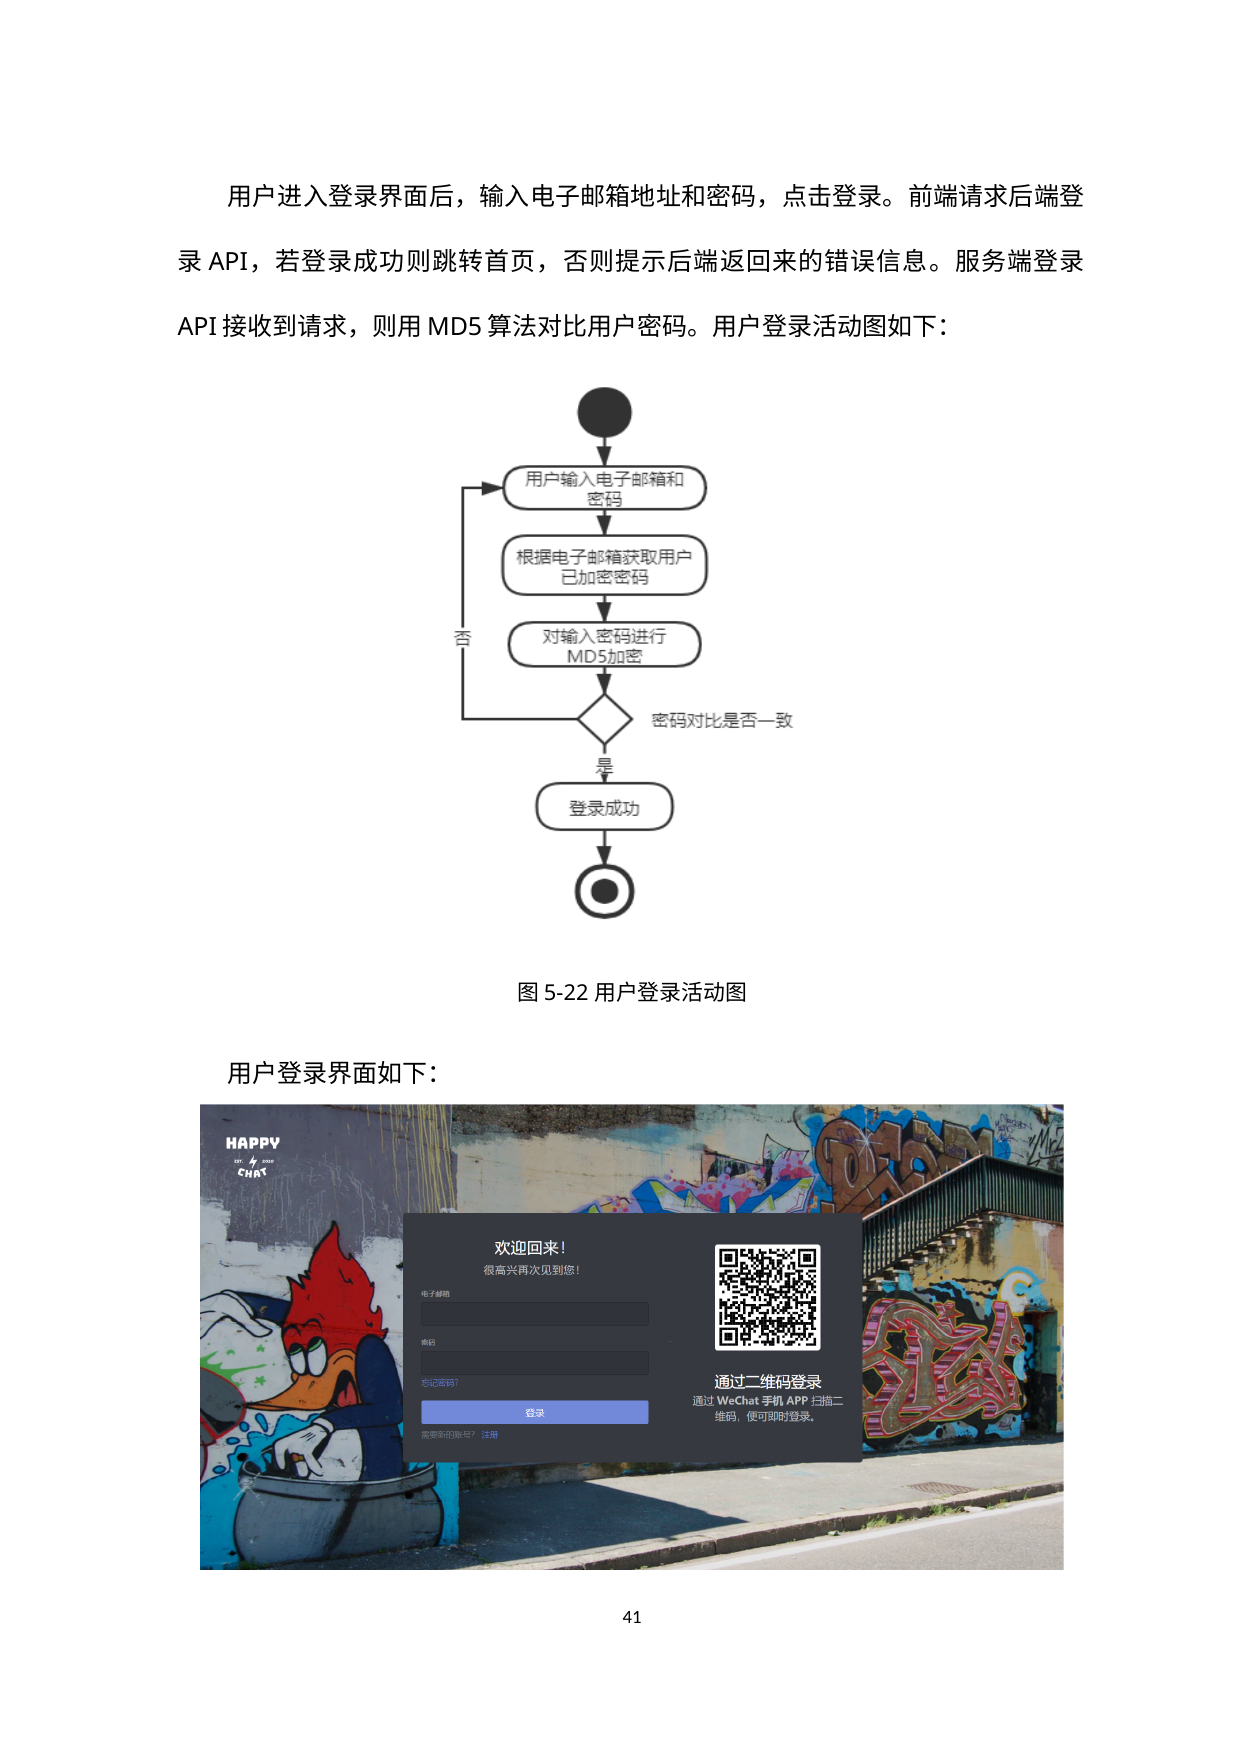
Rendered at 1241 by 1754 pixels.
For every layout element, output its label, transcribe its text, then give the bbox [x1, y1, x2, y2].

picture [200, 1104, 1064, 1570]
picture [429, 357, 835, 948]
text 用户进入登录界面后，输入电子邮箱地址和密码，点击登录。前端请求后端登录API，若登录成功则跳转首页，否则提示后端返回来的错误信息。服务端登录API接收到请求，则用MD5算法对比用户密码。用户登录活动图如下： [177, 162, 1087, 357]
text 用户登录界面如下： [177, 1039, 1087, 1104]
